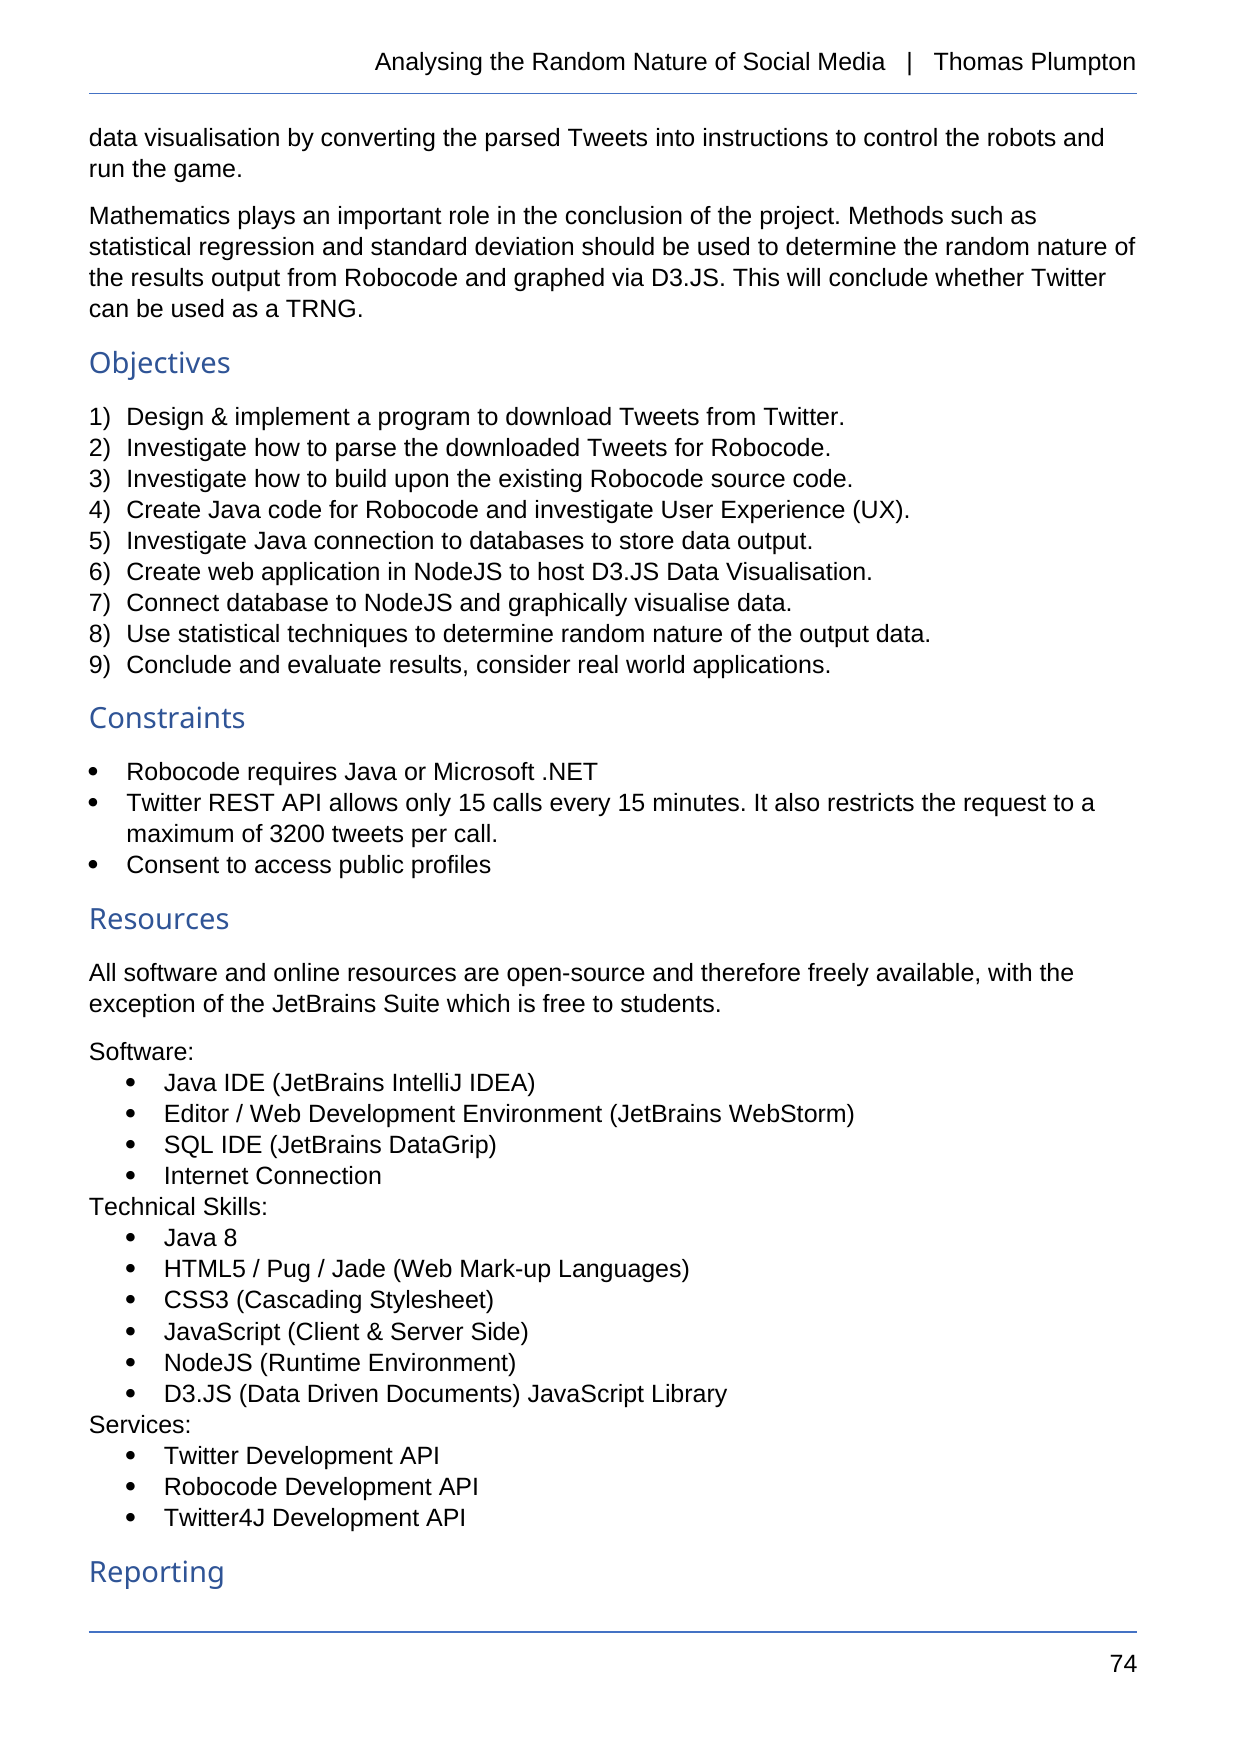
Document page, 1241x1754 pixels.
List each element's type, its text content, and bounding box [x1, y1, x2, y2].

list Services: [89, 1410, 1137, 1439]
list Consent to access public profiles [89, 850, 1137, 879]
list Create web application in NodeJS to host D3.JS Data Visualisation. [89, 557, 1137, 586]
list Twitter Development API [126, 1441, 1137, 1470]
list Twitter REST API allows only 15 calls every 15 minutes. It also restricts the request to a maximum of 3200 tweets per call. [89, 788, 1137, 848]
list D3.JS (Data Driven Documents) JavaScript Library [126, 1379, 1137, 1408]
text All software and online resources are open-source and therefore freely available, with the exception of the JetBrains Suite which is free to students. [89, 958, 1137, 1017]
list Software: [89, 1036, 1137, 1065]
list Investigate how to parse the downloaded Tweets for Robocode. [89, 433, 1137, 461]
list Java 8 [126, 1223, 1137, 1252]
list NodeJS (Runtime Environment) [126, 1348, 1137, 1377]
list Investigate how to build upon the existing Robocode source code. [89, 464, 1137, 492]
list Internet Connection [126, 1161, 1137, 1190]
text Constraints [89, 698, 1137, 737]
text Reporting [89, 1551, 1137, 1591]
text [89, 122, 1137, 182]
list Create Java code for Robocode and investigate User Experience (UX). [89, 495, 1137, 523]
list Connect database to NodeJS and graphically visualise data. [89, 588, 1137, 617]
list Robocode Development API [126, 1472, 1137, 1501]
list HTML5 / Pug / Jade (Web Mark-up Languages) [126, 1254, 1137, 1283]
list Robocode requires Java or Microsoft .NET [89, 757, 1137, 786]
list Editor / Web Development Environment (JetBrains WebStorm) [126, 1099, 1137, 1127]
list Conclude and evaluate results, consider real world applications. [89, 650, 1137, 679]
list Investigate Java connection to databases to store data output. [89, 526, 1137, 554]
list Technical Skills: [89, 1192, 1137, 1221]
text Mathematics plays an important role in the conclusion of the project. Methods such as statistical regression and standard deviation should be used to determine the random nature of the results output from Robocode and graphed via D3.JS. This will conclude whether Twitter can be used as a TRNG. [89, 201, 1137, 323]
list SQL IDE (JetBrains DataGrip) [126, 1130, 1137, 1159]
list JavaScript (Client & Server Side) [126, 1317, 1137, 1345]
text Objectives [89, 342, 1137, 382]
list Use statistical techniques to determine random nature of the output data. [89, 619, 1137, 648]
list Twitter4J Development API [126, 1503, 1137, 1532]
list CSS3 (Cascading Stylesheet) [126, 1285, 1137, 1314]
text Resources [89, 898, 1137, 938]
list Java IDE (JetBrains IntelliJ IDEA) [126, 1067, 1137, 1096]
list Design & implement a program to download Tweets from Twitter. [89, 402, 1137, 430]
